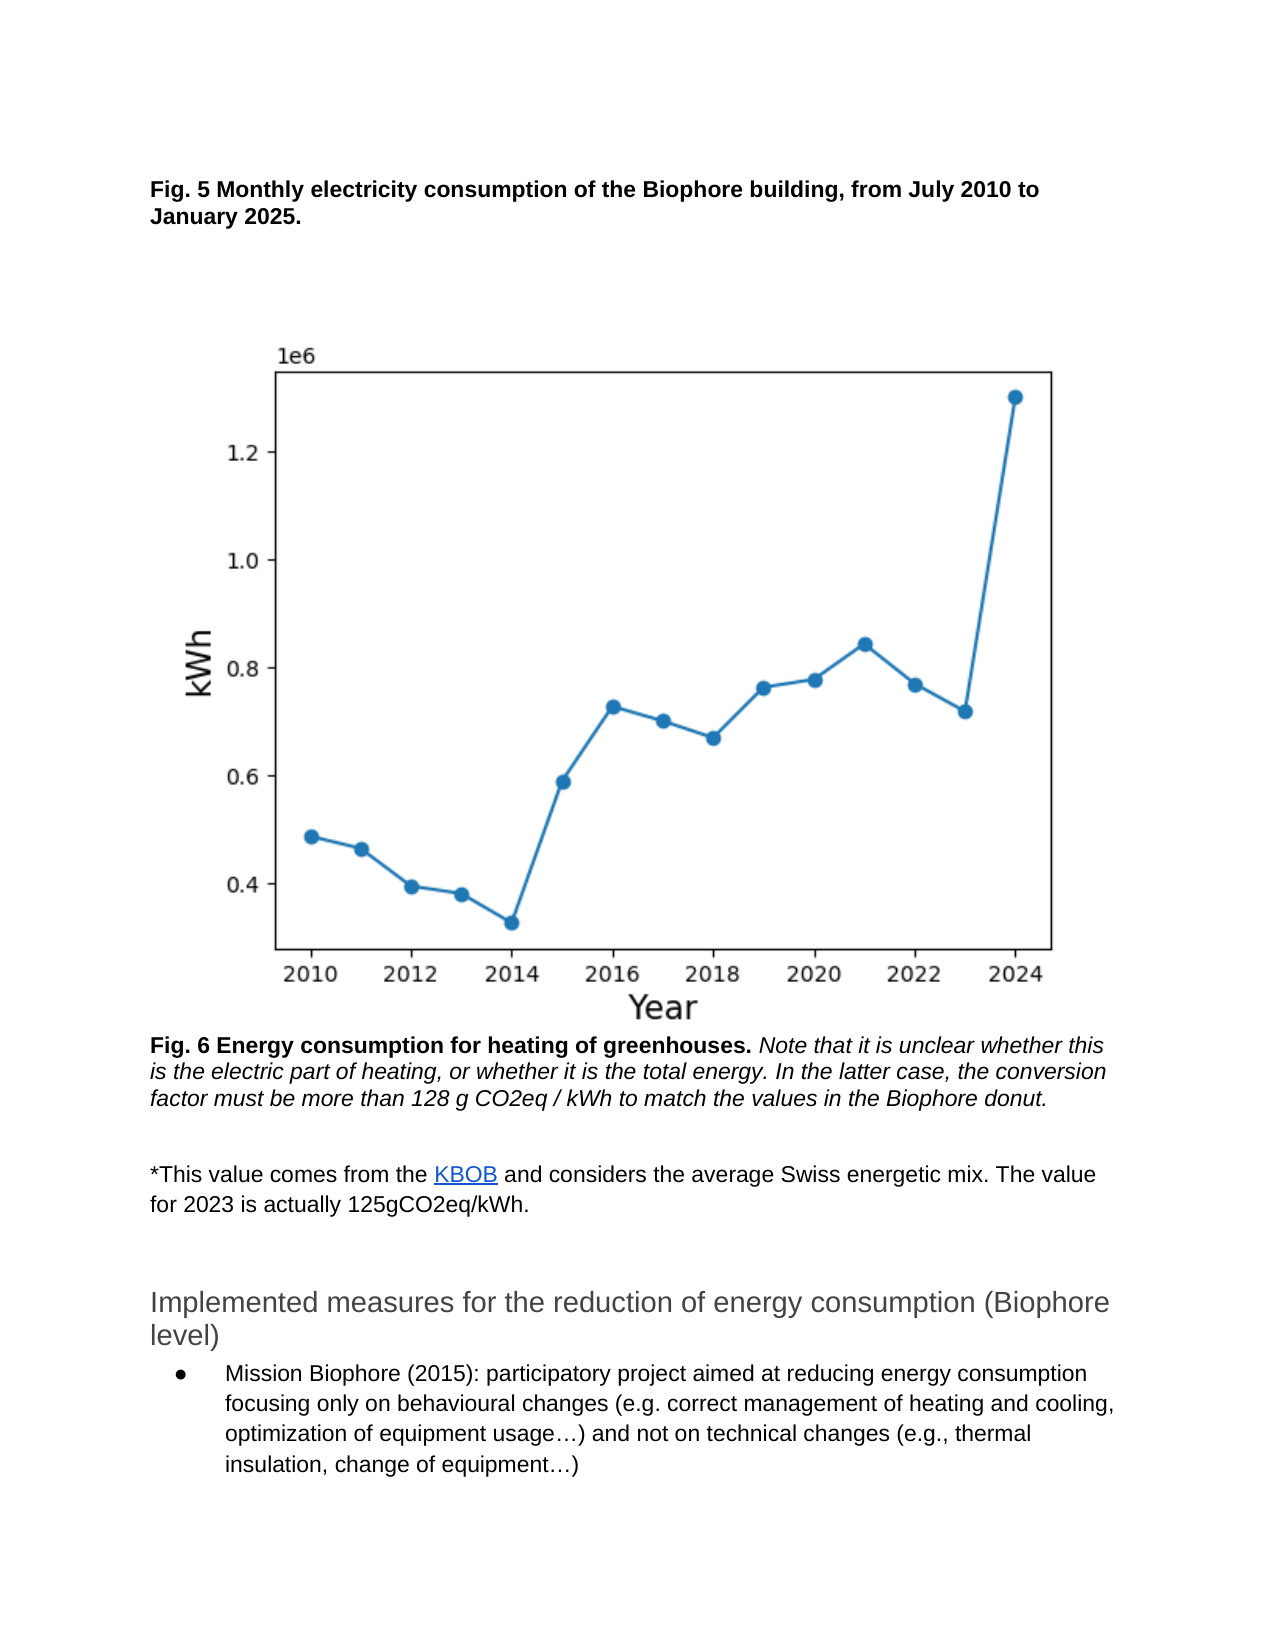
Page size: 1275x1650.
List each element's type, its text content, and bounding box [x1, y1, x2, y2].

list Mission Biophore (2015): participatory project aimed at reducing energy consumption focusing only on behavioural changes (e.g. correct management of heating and cooling, optimization of equipment usage…) and not on technical changes (e.g., thermal insulation, change of equipment…) [187, 1360, 1125, 1477]
text Fig. 6 Energy consumption for heating of greenhouses. Note that it is unclear whether this is the electric part of heating, or whether it is the total energy. In the latter case, the conversion factor must be more than 128 g CO2eq / kWh to match the values in the Biophore donut. [150, 1032, 1125, 1111]
text *This value comes from the KBOB and considers the average Swiss energetic mix. The value for 2023 is actually 125gCO2eq/kWh. [150, 1161, 1125, 1217]
picture [150, 281, 1150, 1032]
text Fig. 5 Monthly electricity consumption of the Biophore building, from July 2010 to January 2025. [150, 176, 1125, 229]
subtitle Implemented measures for the reduction of energy consumption (Biophore level) [150, 1284, 1125, 1352]
